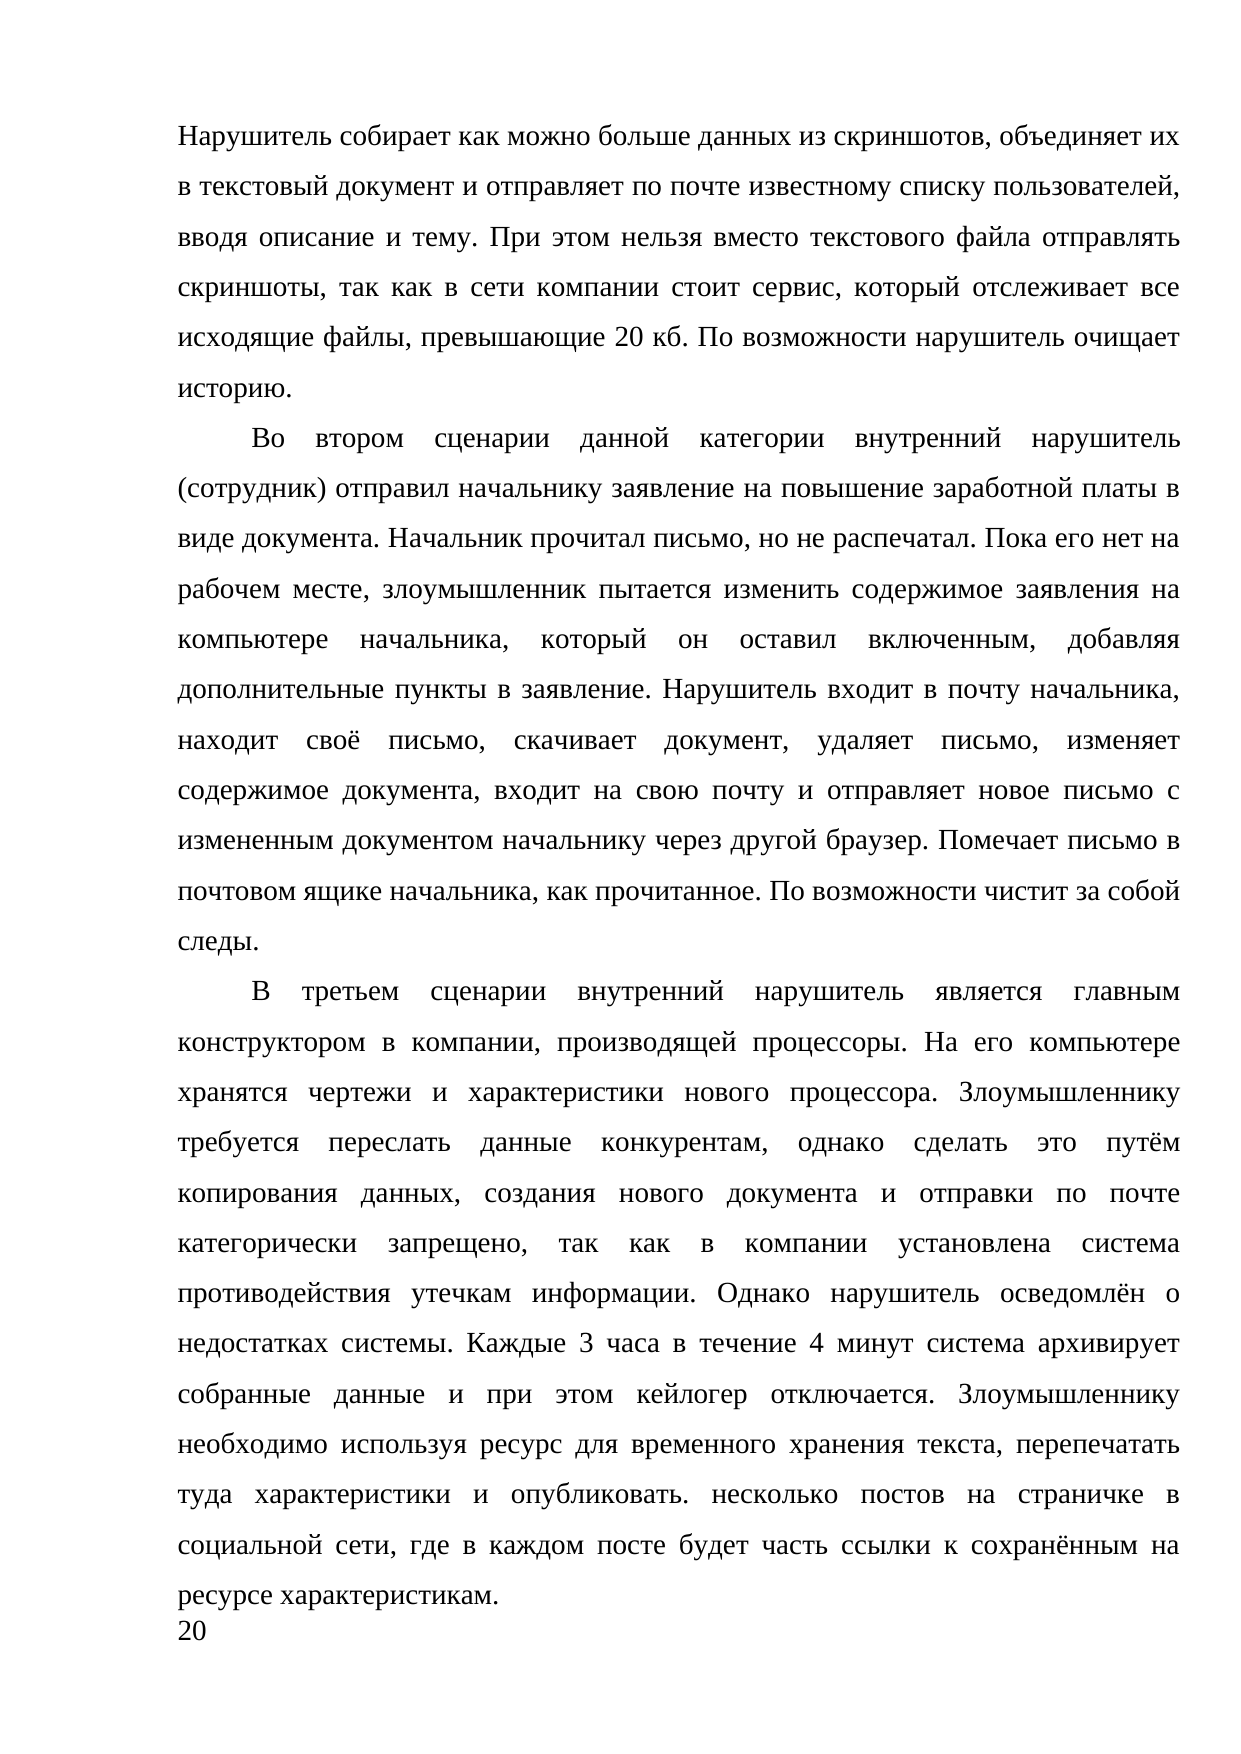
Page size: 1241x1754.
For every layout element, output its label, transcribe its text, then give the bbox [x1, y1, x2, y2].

text В третьем сценарии внутренний нарушитель является главным конструктором в компании, производящей процессоры. На его компьютере хранятся чертежи и характеристики нового процессора. Злоумышленнику требуется переслать данные конкурентам, однако сделать это путём копирования данных, создания нового документа и отправки по почте категорически запрещено, так как в компании установлена система противодействия утечкам информации. Однако нарушитель осведомлён о недостатках системы. Каждые 3 часа в течение 4 минут система архивирует собранные данные и при этом кейлогер отключается. Злоумышленнику необходимо используя ресурс для временного хранения текста, перепечатать туда характеристики и опубликовать. несколько постов на страничке в социальной сети, где в каждом посте будет часть ссылки к сохранённым на ресурсе характеристикам. [177, 973, 1181, 1611]
text Во втором сценарии данной категории внутренний нарушитель (сотрудник) отправил начальнику заявление на повышение заработной платы в виде документа. Начальник прочитал письмо, но не распечатал. Пока его нет на рабочем месте, злоумышленник пытается изменить содержимое заявления на компьютере начальника, который он оставил включенным, добавляя дополнительные пункты в заявление. Нарушитель входит в почту начальника, находит своё письмо, скачивает документ, удаляет письмо, изменяет содержимое документа, входит на свою почту и отправляет новое письмо с измененным документом начальнику через другой браузер. Помечает письмо в почтовом ящике начальника, как прочитанное. По возможности чистит за собой следы. [177, 420, 1181, 957]
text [177, 118, 1181, 403]
